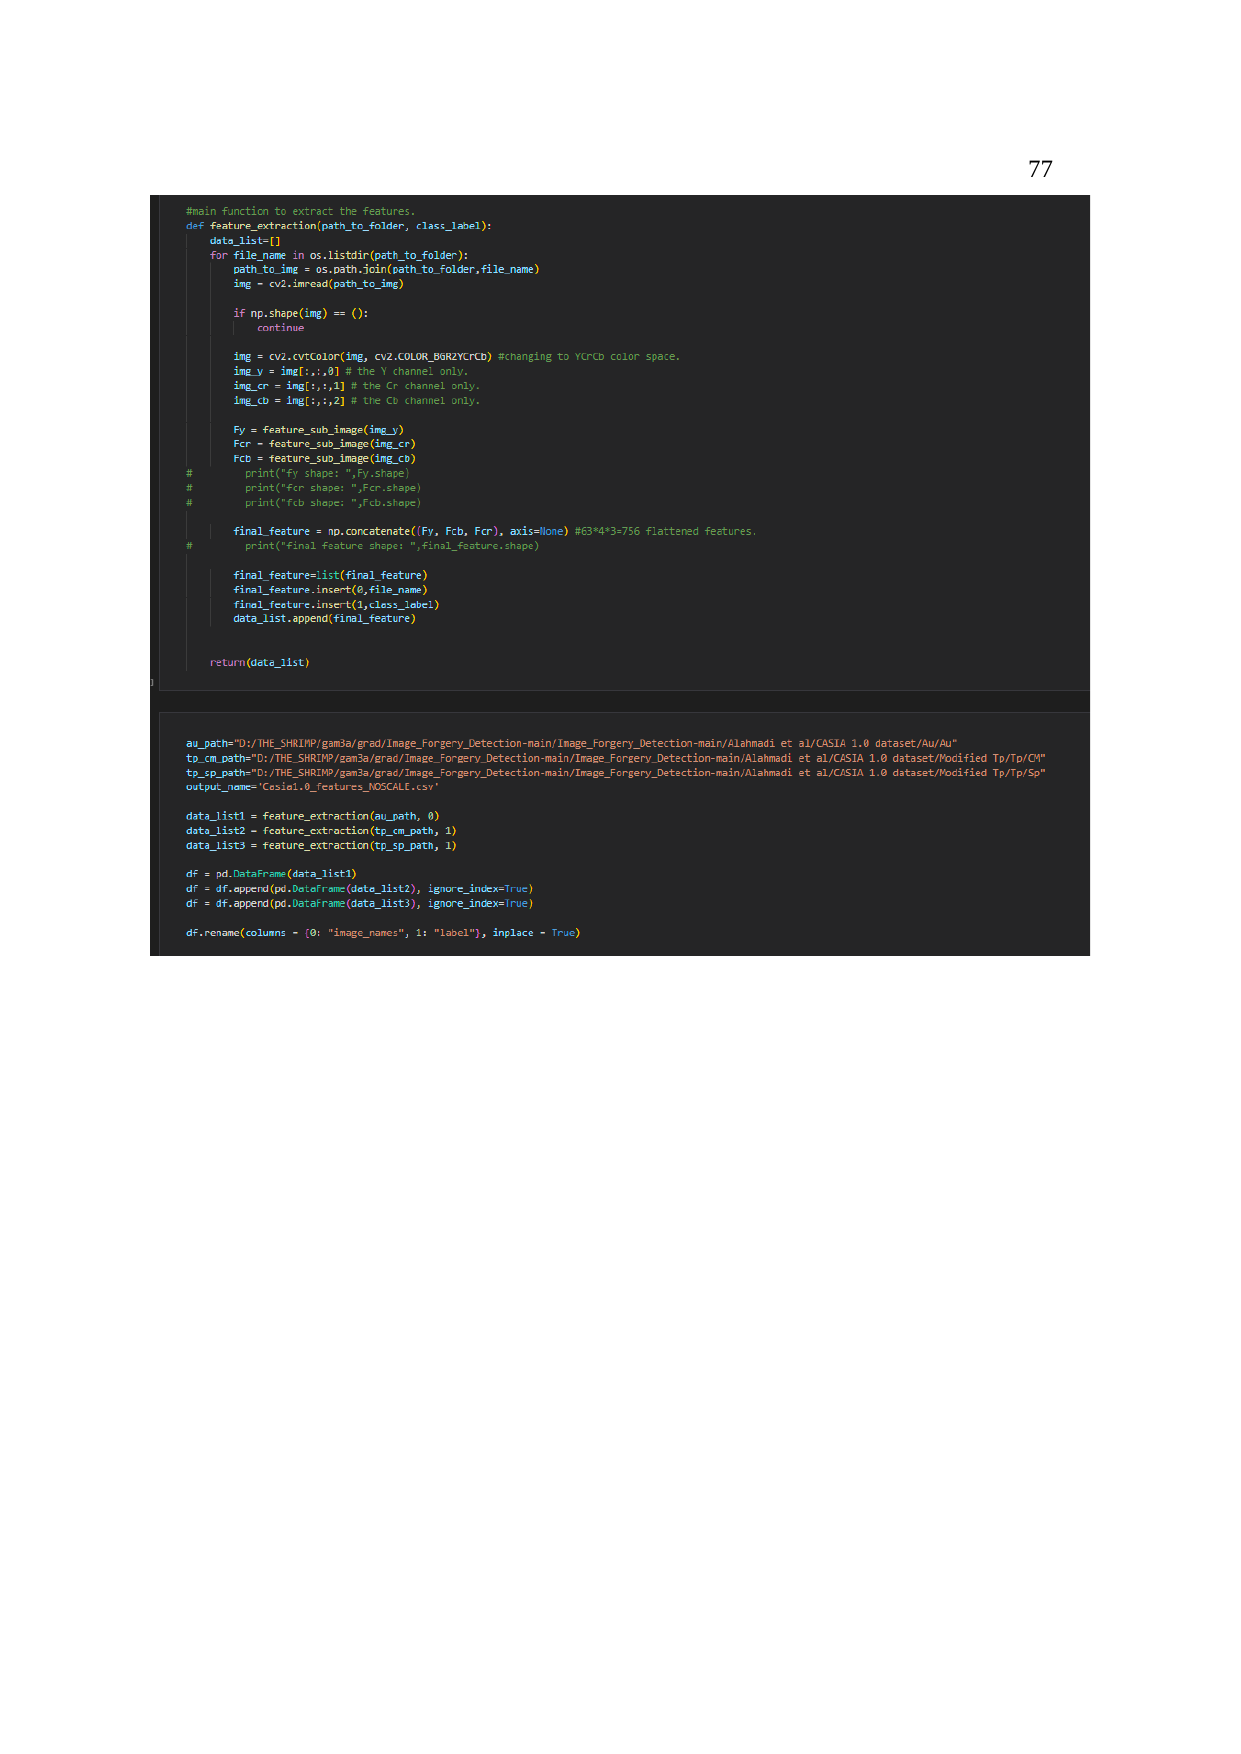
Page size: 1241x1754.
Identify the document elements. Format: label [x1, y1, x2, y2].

picture [150, 195, 1091, 956]
